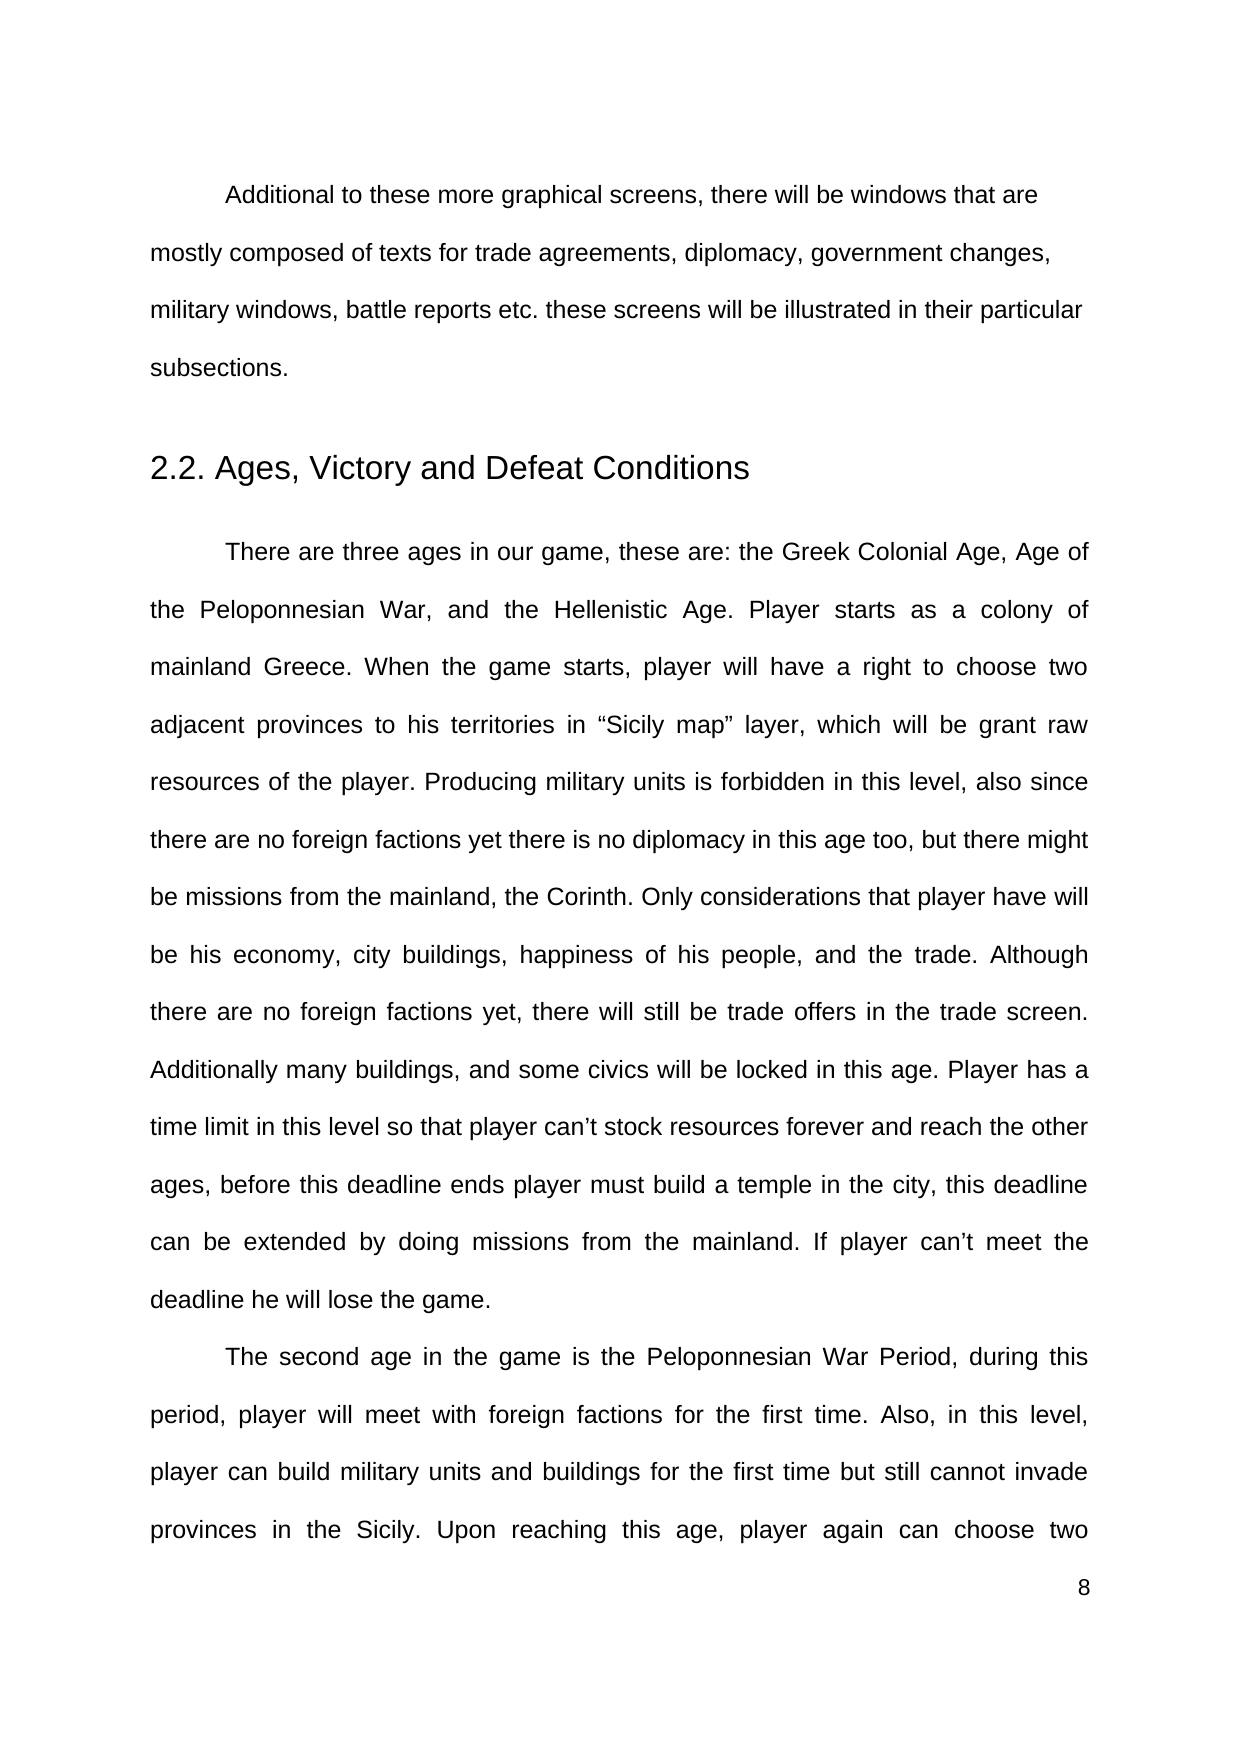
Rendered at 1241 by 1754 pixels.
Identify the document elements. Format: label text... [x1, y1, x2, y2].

text Additional to these more graphical screens, there will be windows that are mostly composed of texts for trade agreements, diplomacy, government changes, military windows, battle reports etc. these screens will be illustrated in their particular subsections. [150, 180, 1090, 381]
text There are three ages in our game, these are: the Greek Colonial Age, Age of the Peloponnesian War, and the Hellenistic Age. Player starts as a colony of mainland Greece. When the game starts, player will have a right to choose two adjacent provinces to his territories in “Sicily map” layer, which will be grant raw resources of the player. Producing military units is forbidden in this level, also since there are no foreign factions yet there is no diplomacy in this age too, but there might be missions from the mainland, the Corinth. Only considerations that player have will be his economy, city buildings, happiness of his people, and the trade. Although there are no foreign factions yet, there will still be trade offers in the trade screen. Additionally many buildings, and some civics will be locked in this age. Player has a time limit in this level so that player can’t stock resources forever and reach the other ages, before this deadline ends player must build a temple in the city, this deadline can be extended by doing missions from the mainland. If player can’t meet the deadline he will lose the game. [150, 537, 1090, 1313]
subtitle 2.2. Ages, Victory and Defeat Conditions [150, 448, 1090, 486]
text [150, 1342, 1090, 1543]
